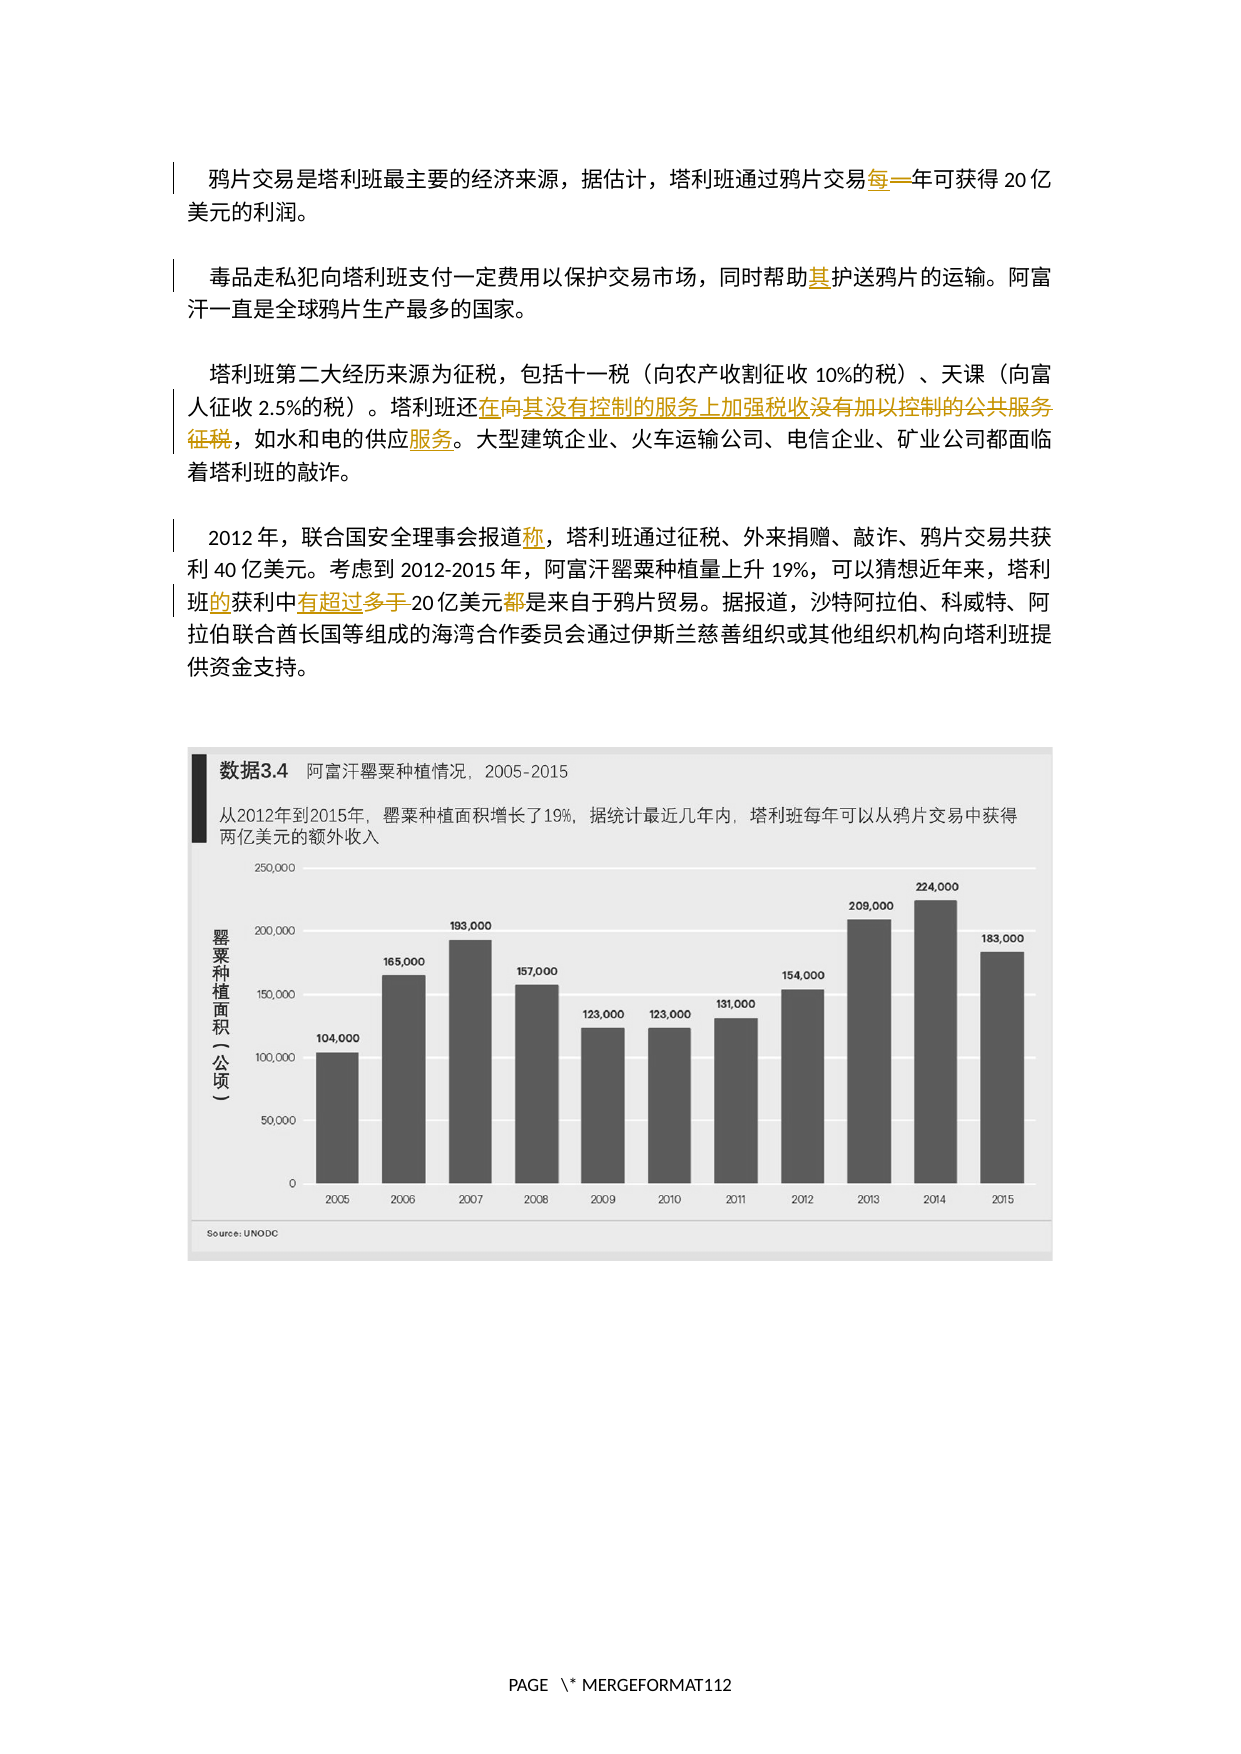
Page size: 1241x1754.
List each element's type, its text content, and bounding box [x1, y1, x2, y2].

text 鸦片交易是塔利班最主要的经济来源，据估计，塔利班通过鸦片交易年可获得20亿美元的利润。 [187, 162, 1053, 227]
text 2012年，联合国安全理事会报道，塔利班通过征税、外来捐赠、敲诈、鸦片交易共获利40亿美元。考虑到2012-2015年，阿富汗罂粟种植量上升19%，可以猜想近年来，塔利班获利中20亿美元是来自于鸦片贸易。据报道，沙特阿拉伯、科威特、阿拉伯联合酋长国等组成的海湾合作委员会通过伊斯兰慈善组织或其他组织机构向塔利班提供资金支持。 [187, 519, 1053, 682]
text 毒品走私犯向塔利班支付一定费用以保护交易市场，同时帮助护送鸦片的运输。阿富汗一直是全球鸦片生产最多的国家。 [187, 259, 1053, 324]
text 塔利班第二大经历来源为征税，包括十一税（向农产收割征收10%的税）、天课（向富人征收2.5%的税）。塔利班还，如水和电的供应。大型建筑企业、火车运输公司、电信企业、矿业公司都面临着塔利班的敲诈。 [187, 357, 1053, 487]
